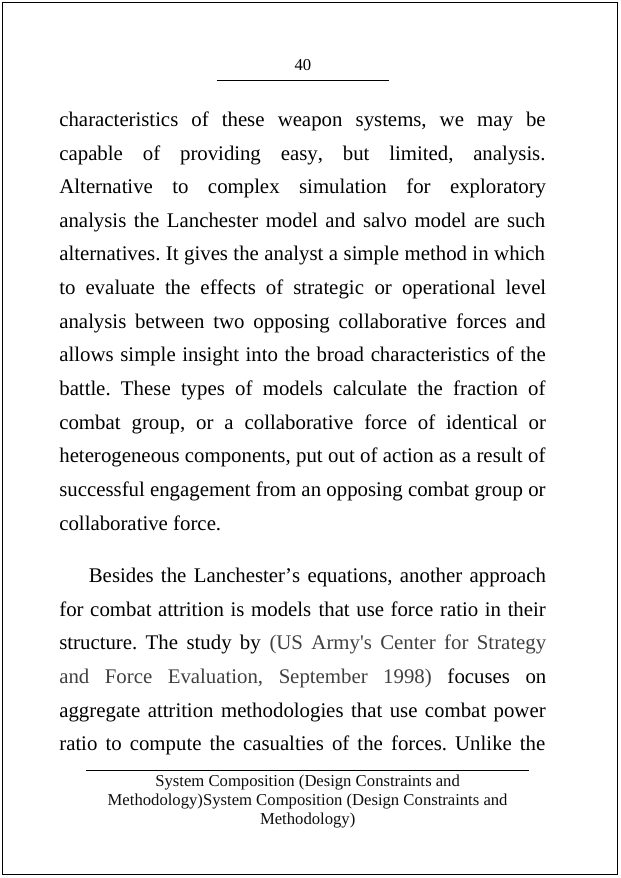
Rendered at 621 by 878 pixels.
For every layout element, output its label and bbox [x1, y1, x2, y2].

text [59, 107, 546, 534]
text [59, 563, 546, 755]
